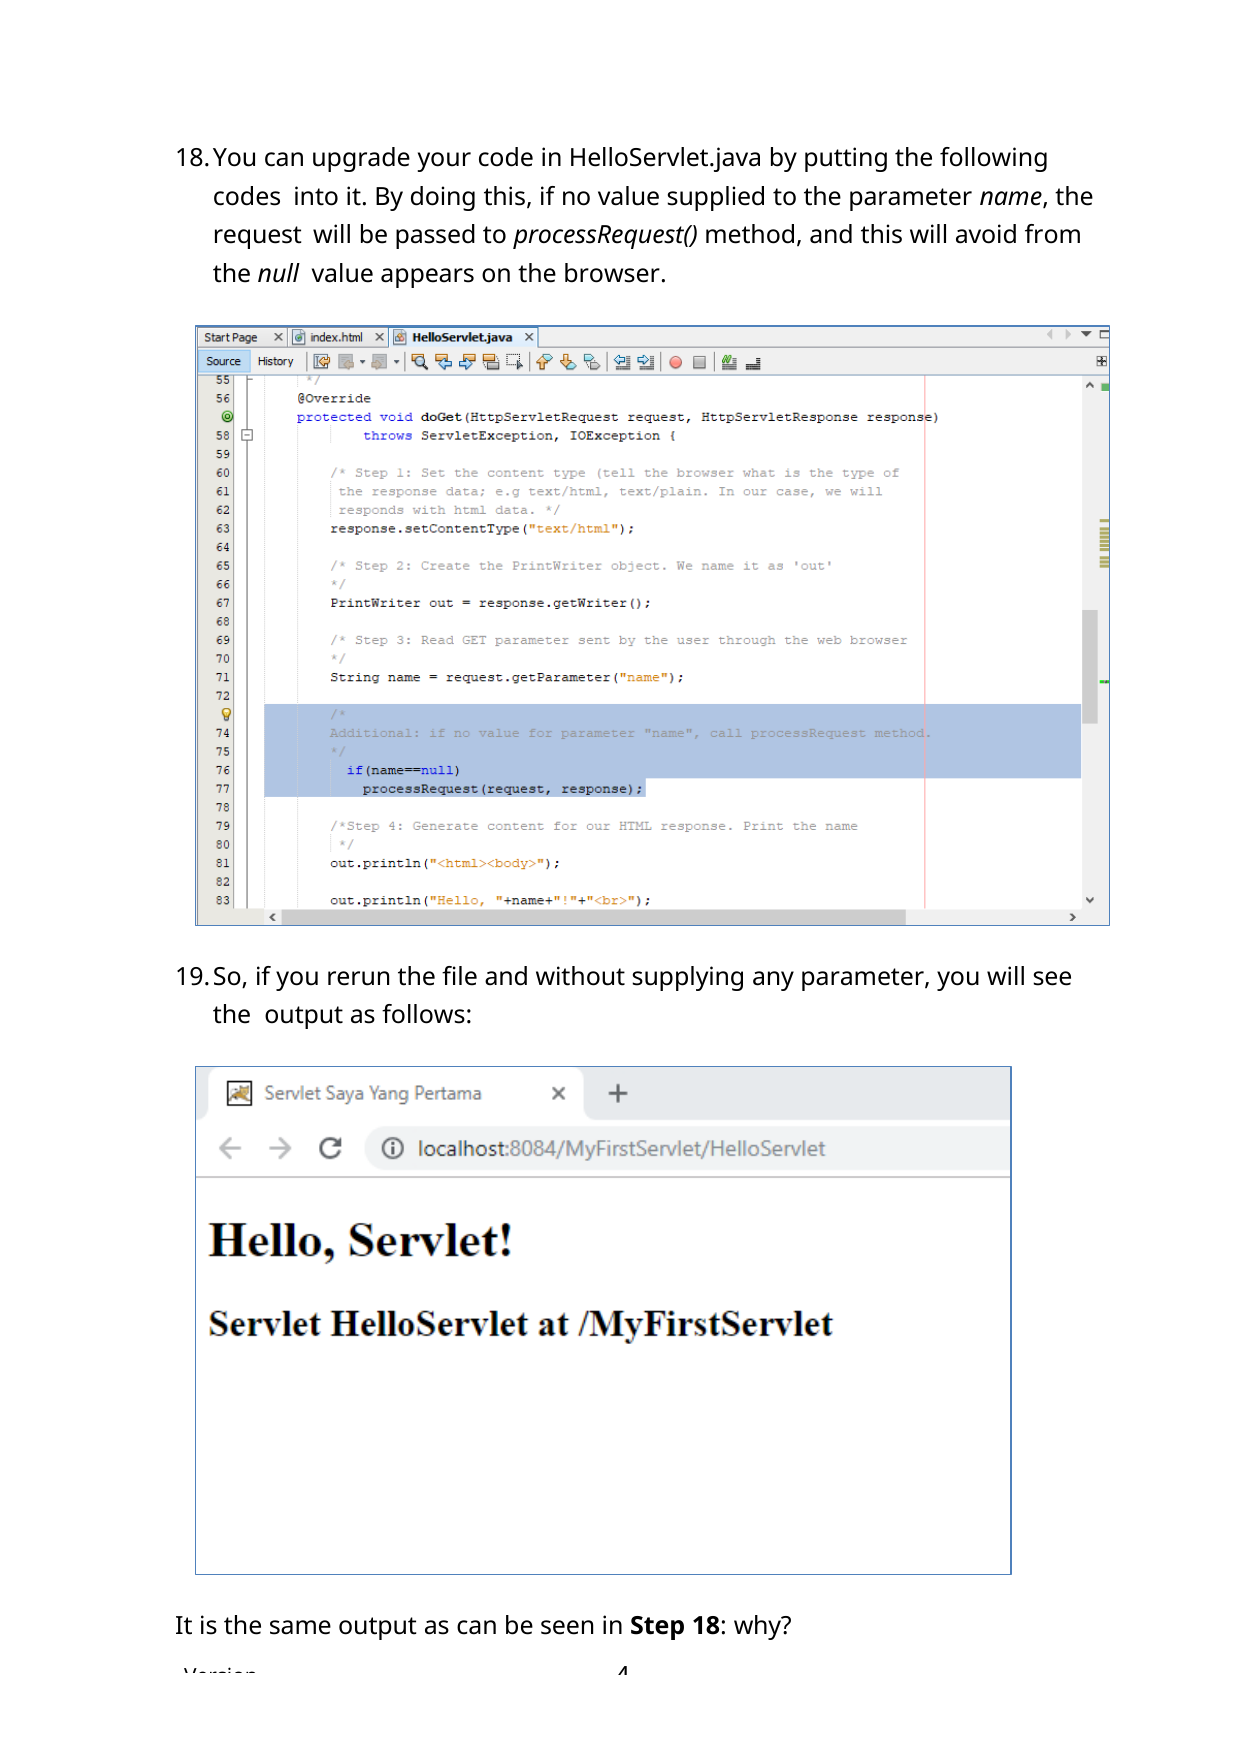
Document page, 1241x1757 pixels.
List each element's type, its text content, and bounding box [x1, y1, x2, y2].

picture [196, 327, 1109, 925]
text It is the same output as can be seen in Step 18: why? [175, 1607, 1109, 1641]
picture [196, 1067, 1010, 1574]
list So, if you rerun the file and without supplying any parameter, you will see the output as follows: [175, 958, 1095, 1031]
list You can upgrade your code in HelloServlet.java by putting the following codes into it. By doing this, if no value supplied to the parameter name, the request will be passed to processRequest() method, and this will avoid from the null value appears on the browser. [175, 139, 1095, 290]
